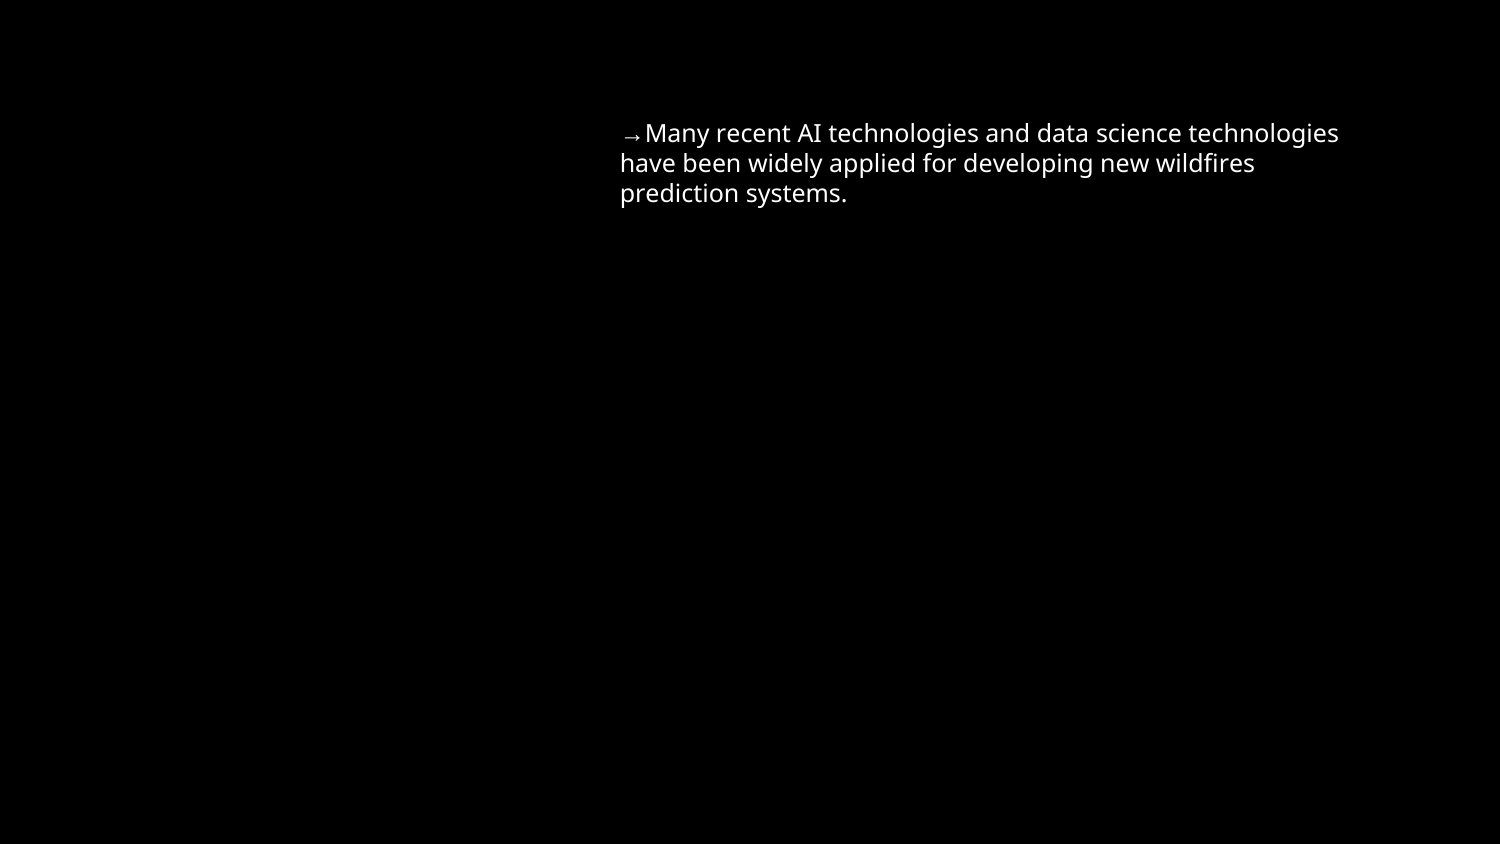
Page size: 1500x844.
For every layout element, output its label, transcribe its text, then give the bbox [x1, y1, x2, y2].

text →Many recent AI technologies and data science technologies have been widely applied for developing new wildfires prediction systems. [619, 118, 1357, 210]
